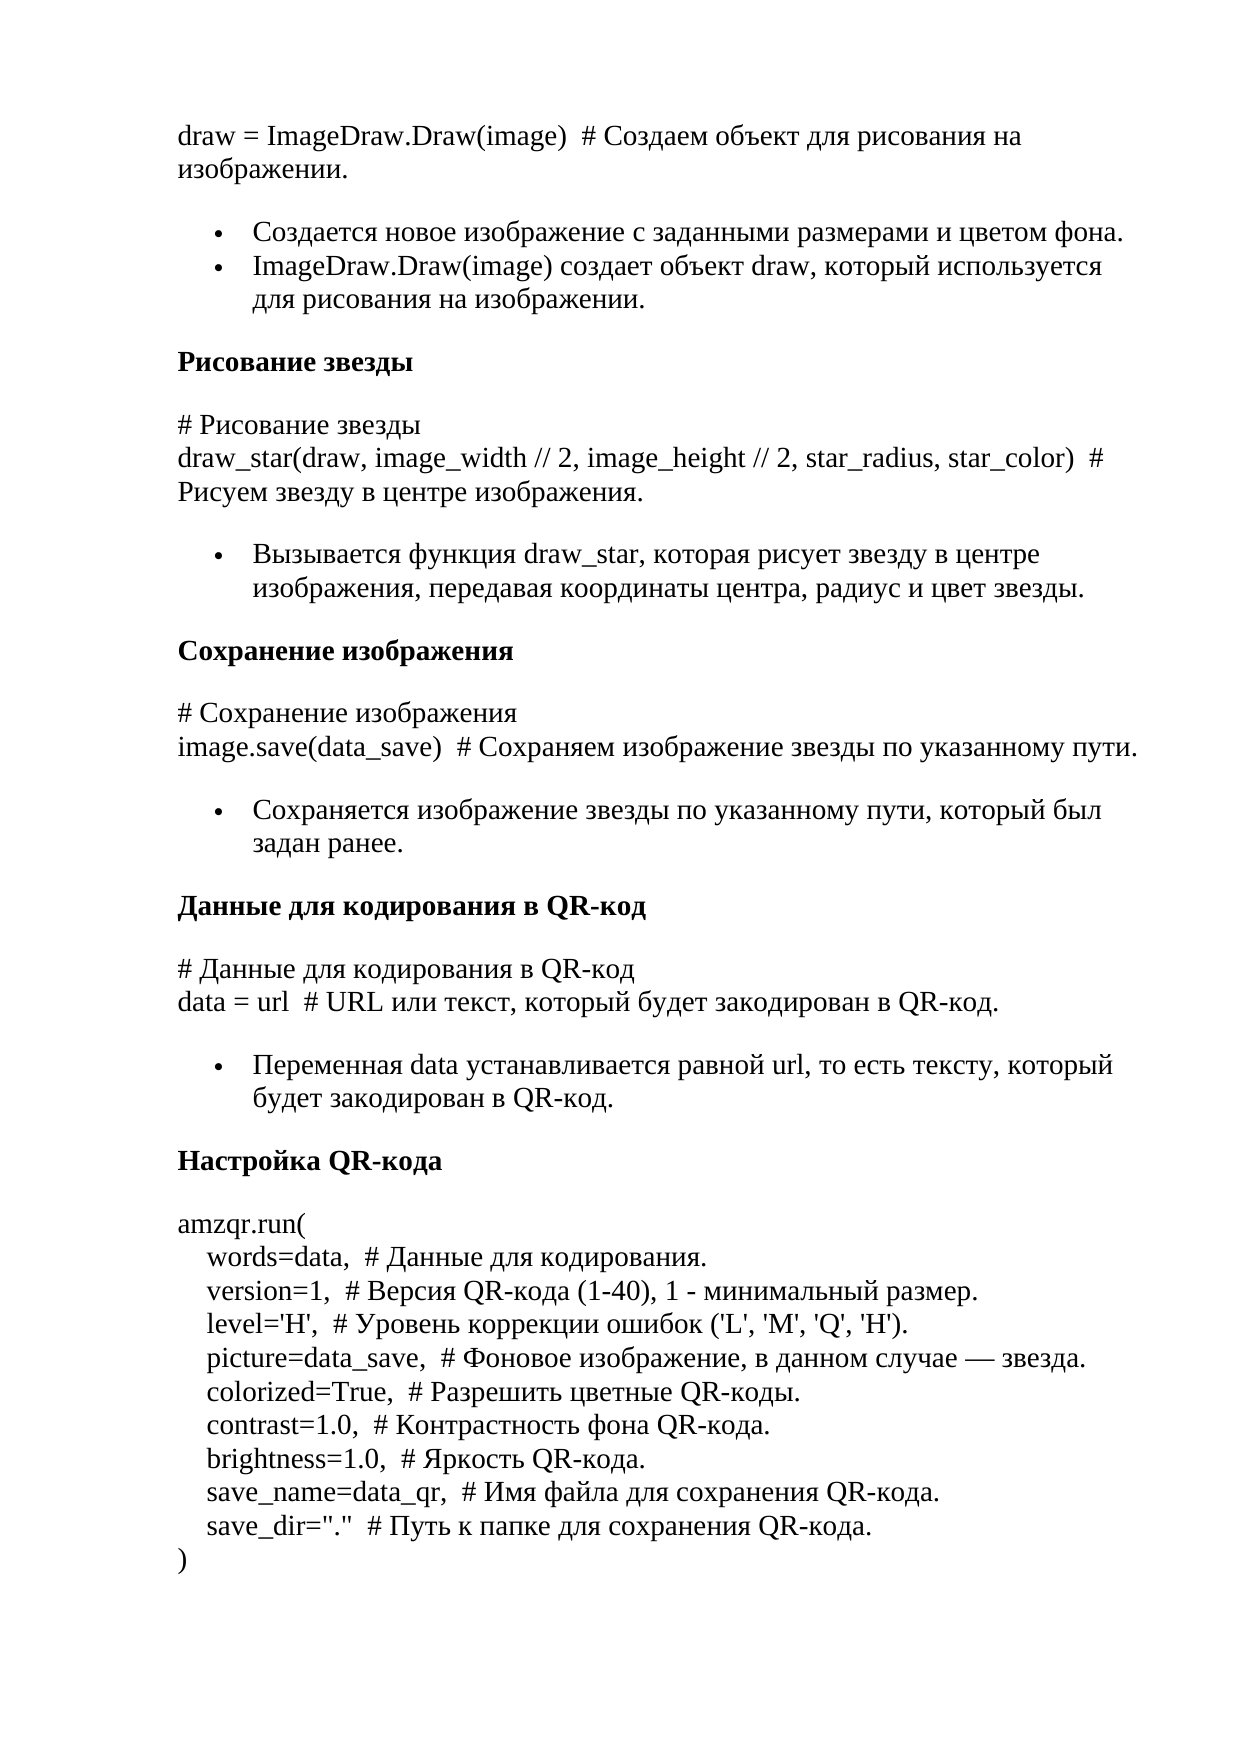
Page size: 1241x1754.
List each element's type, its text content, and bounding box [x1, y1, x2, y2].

text picture=data_save, # Фоновое изображение, в данном случае — звезда. [177, 1340, 1152, 1374]
text draw = ImageDraw.Draw(image) # Создаем объект для рисования на изображении. [177, 118, 1152, 185]
text Рисование звезды [177, 344, 1152, 378]
list Сохраняется изображение звезды по указанному пути, который был задан ранее. [215, 792, 1152, 859]
text save_name=data_qr, # Имя файла для сохранения QR-кода. [177, 1474, 1152, 1508]
text draw_star(draw, image_width // 2, image_height // 2, star_radius, star_color) # Рисуем звезду в центре изображения. [177, 440, 1152, 507]
text # Сохранение изображения [177, 696, 1152, 729]
text words=data, # Данные для кодирования. [177, 1239, 1152, 1273]
text colorized=True, # Разрешить цветные QR-коды. [177, 1374, 1152, 1407]
text Данные для кодирования в QR-код [177, 888, 1152, 922]
text Настройка QR-кода [177, 1143, 1152, 1177]
text level='H', # Уровень коррекции ошибок ('L', 'M', 'Q', 'H'). [177, 1307, 1152, 1340]
text data = url # URL или текст, который будет закодирован в QR-код. [177, 984, 1152, 1018]
text amzqr.run( [177, 1206, 1152, 1239]
text save_dir="." # Путь к папке для сохранения QR-кода. [177, 1508, 1152, 1541]
text brightness=1.0, # Яркость QR-кода. [177, 1441, 1152, 1474]
text version=1, # Версия QR-кода (1-40), 1 - минимальный размер. [177, 1273, 1152, 1307]
list Переменная data устанавливается равной url, то есть тексту, который будет закодирован в QR-код. [215, 1047, 1152, 1114]
list Создается новое изображение с заданными размерами и цветом фона. [215, 214, 1152, 248]
text contrast=1.0, # Контрастность фона QR-кода. [177, 1407, 1152, 1441]
list Вызывается функция draw_star, которая рисует звезду в центре изображения, передавая координаты центра, радиус и цвет звезды. [215, 537, 1152, 604]
list ImageDraw.Draw(image) создает объект draw, который используется для рисования на изображении. [215, 248, 1152, 315]
text # Данные для кодирования в QR-код [177, 951, 1152, 984]
text image.save(data_save) # Сохраняем изображение звезды по указанному пути. [177, 729, 1152, 763]
text Сохранение изображения [177, 633, 1152, 666]
text # Рисование звезды [177, 407, 1152, 440]
text ) [177, 1541, 1152, 1575]
